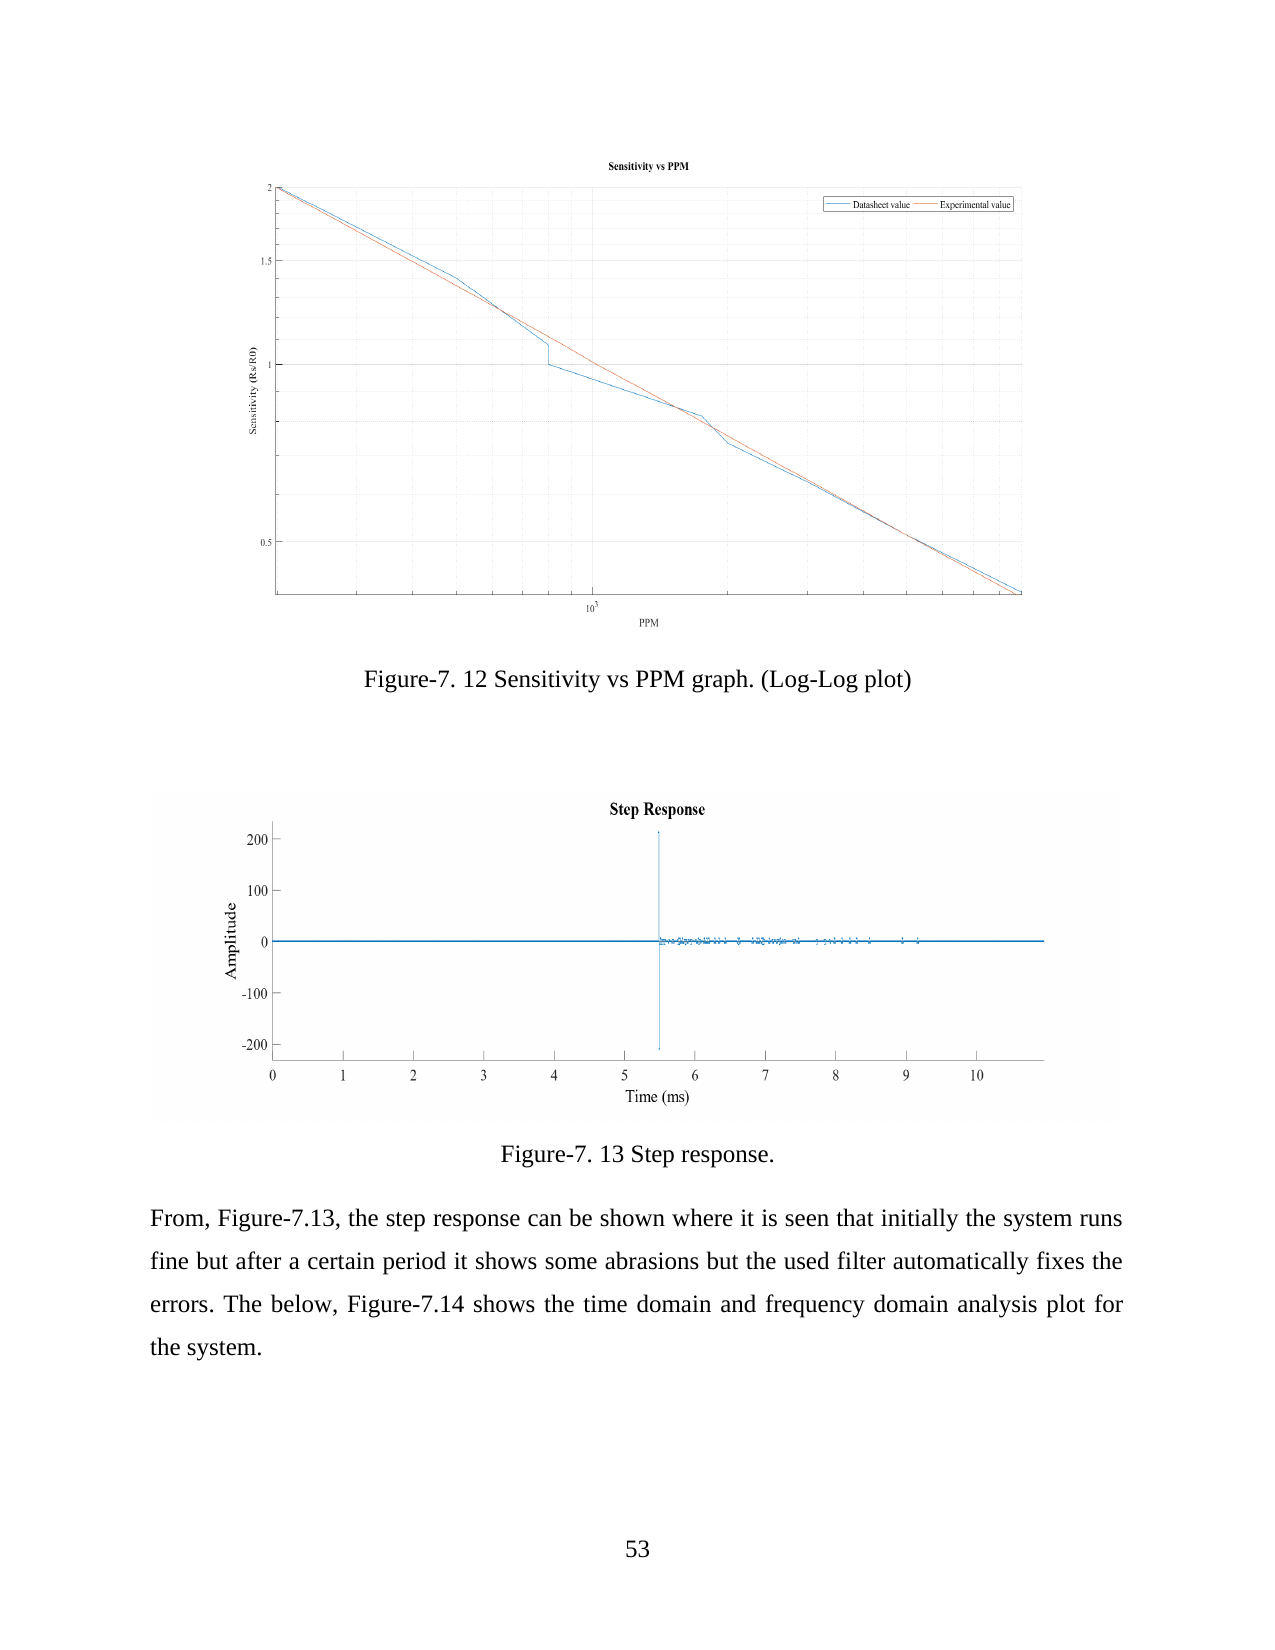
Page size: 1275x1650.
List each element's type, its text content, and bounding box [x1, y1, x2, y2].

picture [150, 150, 1113, 650]
text Figure-7. 12 Sensitivity vs PPM graph. (Log-Log plot) [150, 664, 1125, 693]
picture [150, 792, 1125, 1125]
text From, Figure-7.13, the step response can be shown where it is seen that initially the system runs fine but after a certain period it shows some abrasions but the used filter automatically fixes the errors. The below, Figure-7.14 shows the time domain and frequency domain analysis plot for the system. [150, 1203, 1125, 1361]
text Figure-7. 13 Step response. [150, 1139, 1125, 1168]
